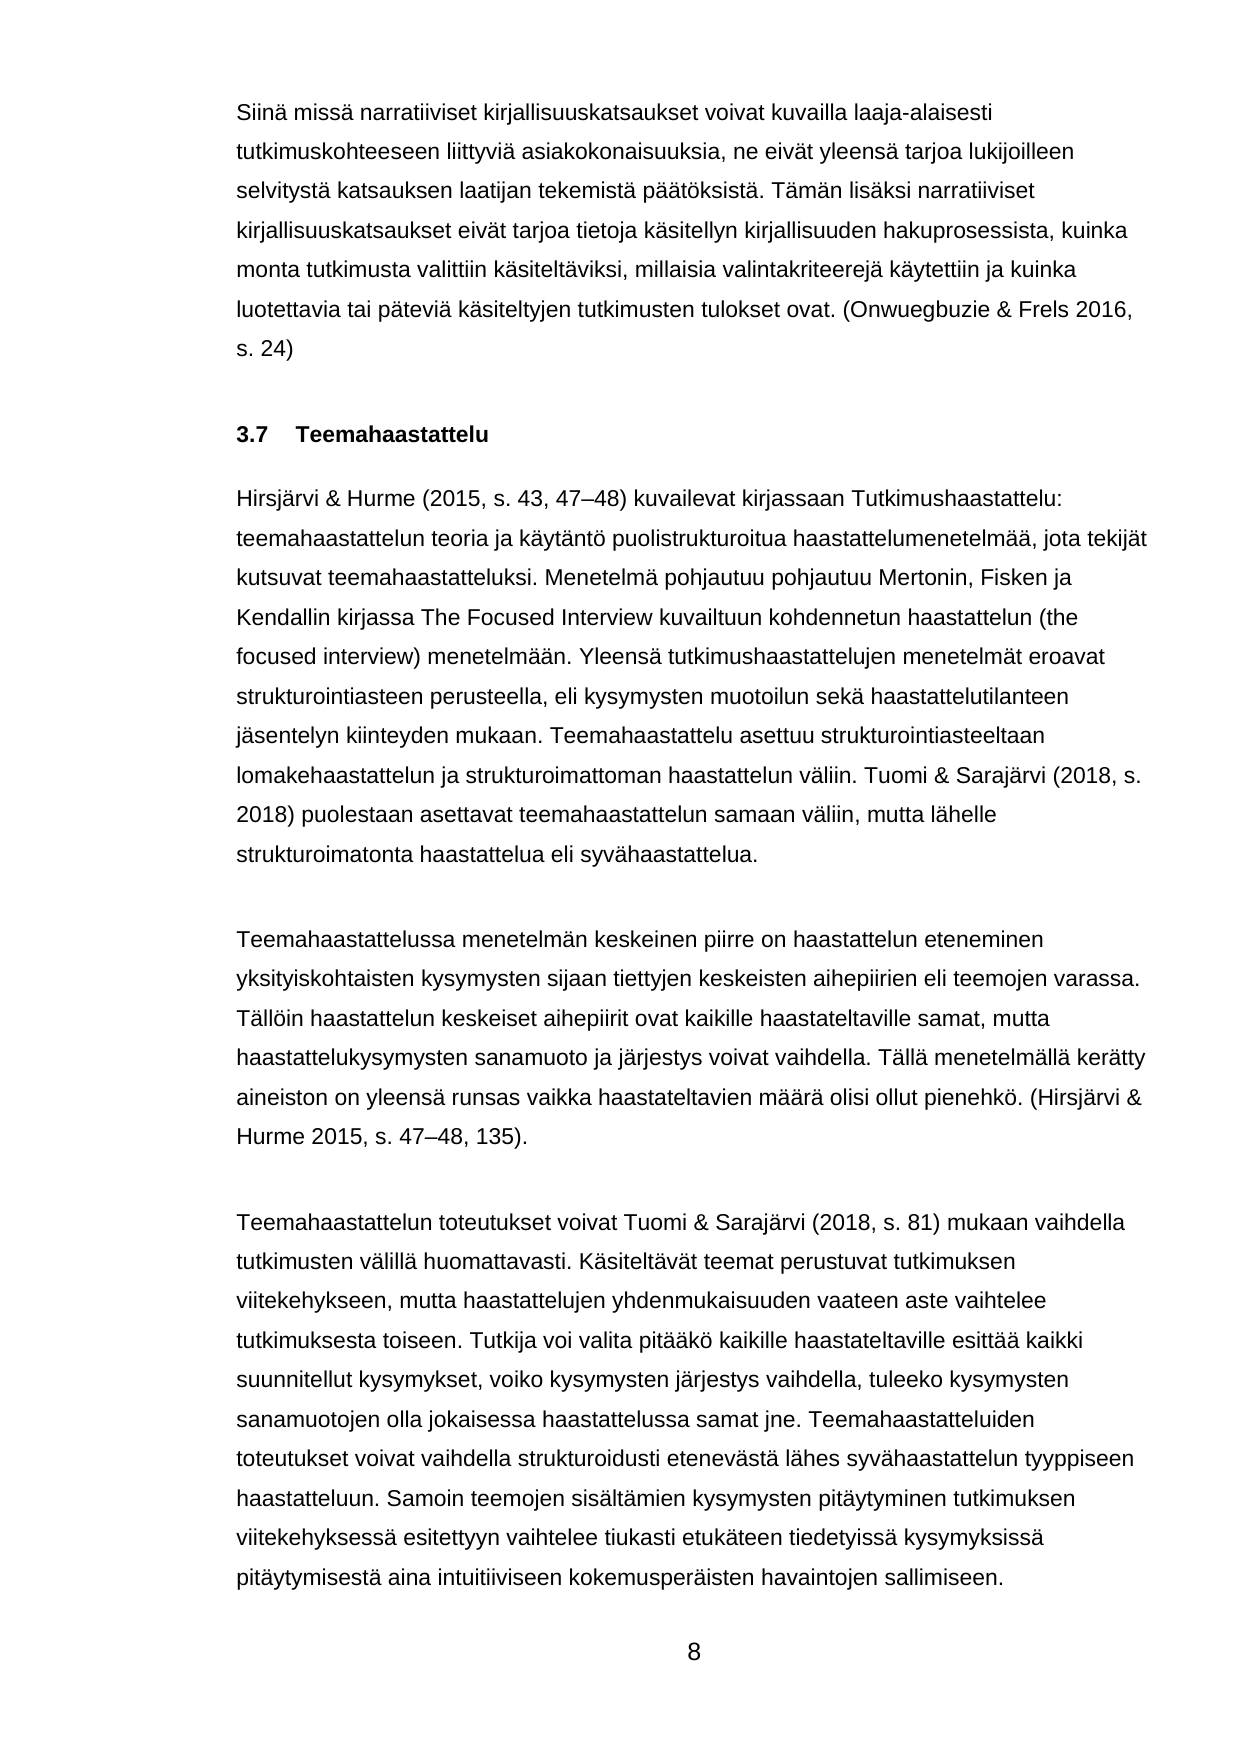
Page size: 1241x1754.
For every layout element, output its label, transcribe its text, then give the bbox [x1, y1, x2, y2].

subtitle Teemahaastattelu [236, 421, 1152, 447]
text Hirsjärvi & Hurme (2015, s. 43, 47–48) kuvailevat kirjassaan Tutkimushaastattelu: teemahaastattelun teoria ja käytäntö puolistrukturoitua haastattelumenetelmää, jota tekijät kutsuvat teemahaastatteluksi. Menetelmä pohjautuu pohjautuu Mertonin, Fisken ja Kendallin kirjassa The Focused Interview kuvailtuun kohdennetun haastattelun (the focused interview) menetelmään. Yleensä tutkimushaastattelujen menetelmät eroavat strukturointiasteen perusteella, eli kysymysten muotoilun sekä haastattelutilanteen jäsentelyn kiinteyden mukaan. Teemahaastattelu asettuu strukturointiasteeltaan lomakehaastattelun ja strukturoimattoman haastattelun väliin. Tuomi & Sarajärvi (2018, s. 2018) puolestaan asettavat teemahaastattelun samaan väliin, mutta lähelle strukturoimatonta haastattelua eli syvähaastattelua. [236, 485, 1152, 867]
text Teemahaastattelun toteutukset voivat Tuomi & Sarajärvi (2018, s. 81) mukaan vaihdella tutkimusten välillä huomattavasti. Käsiteltävät teemat perustuvat tutkimuksen viitekehykseen, mutta haastattelujen yhdenmukaisuuden vaateen aste vaihtelee tutkimuksesta toiseen. Tutkija voi valita pitääkö kaikille haastateltaville esittää kaikki suunnitellut kysymykset, voiko kysymysten järjestys vaihdella, tuleeko kysymysten sanamuotojen olla jokaisessa haastattelussa samat jne. Teemahaastatteluiden toteutukset voivat vaihdella strukturoidusti etenevästä lähes syvähaastattelun tyyppiseen haastatteluun. Samoin teemojen sisältämien kysymysten pitäytyminen tutkimuksen viitekehyksessä esitettyyn vaihtelee tiukasti etukäteen tiedetyissä kysymyksissä pitäytymisestä aina intuitiiviseen kokemusperäisten havaintojen sallimiseen. [236, 1208, 1152, 1590]
text Teemahaastattelussa menetelmän keskeinen piirre on haastattelun eteneminen yksityiskohtaisten kysymysten sijaan tiettyjen keskeisten aihepiirien eli teemojen varassa. Tällöin haastattelun keskeiset aihepiirit ovat kaikille haastateltaville samat, mutta haastattelukysymysten sanamuoto ja järjestys voivat vaihdella. Tällä menetelmällä kerätty aineiston on yleensä runsas vaikka haastateltavien määrä olisi ollut pienehkö. (Hirsjärvi & Hurme 2015, s. 47–48, 135). [236, 926, 1152, 1149]
text Siinä missä narratiiviset kirjallisuuskatsaukset voivat kuvailla laaja-alaisesti tutkimuskohteeseen liittyviä asiakokonaisuuksia, ne eivät yleensä tarjoa lukijoilleen selvitystä katsauksen laatijan tekemistä päätöksistä. Tämän lisäksi narratiiviset kirjallisuuskatsaukset eivät tarjoa tietoja käsitellyn kirjallisuuden hakuprosessista, kuinka monta tutkimusta valittiin käsiteltäviksi, millaisia valintakriteerejä käytettiin ja kuinka luotettavia tai päteviä käsiteltyjen tutkimusten tulokset ovat. (Onwuegbuzie & Frels 2016, s. 24) [236, 98, 1152, 362]
